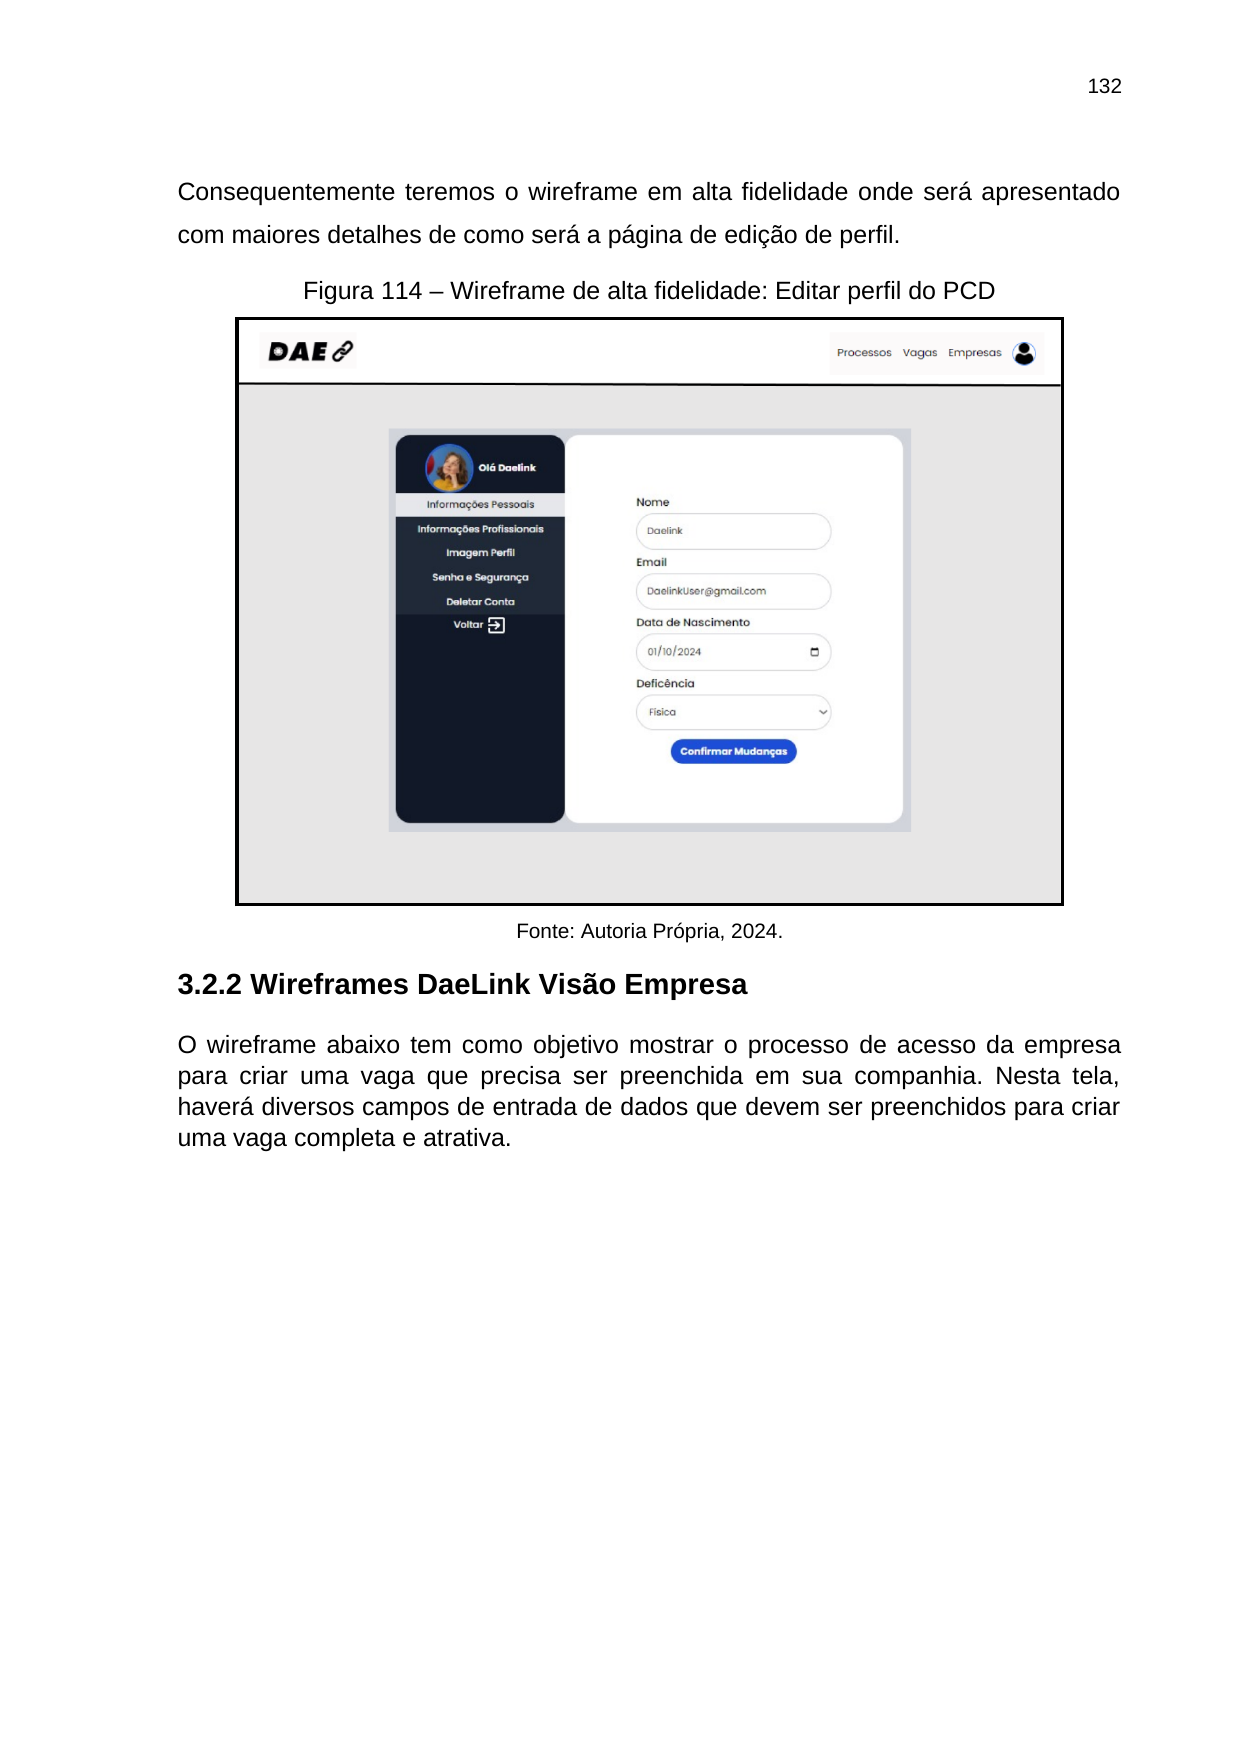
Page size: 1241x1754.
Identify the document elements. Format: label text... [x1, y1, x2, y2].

text Consequentemente teremos o wireframe em alta fidelidade onde será apresentado com maiores detalhes de como será a página de edição de perfil. [177, 177, 1122, 249]
text O wireframe abaixo tem como objetivo mostrar o processo de acesso da empresa para criar uma vaga que precisa ser preenchida em sua companhia. Nesta tela, haverá diversos campos de entrada de dados que devem ser preenchidos para criar uma vaga completa e atrativa. [177, 1030, 1122, 1152]
text Fonte: Autoria Própria, 2024. [177, 919, 1122, 943]
picture [239, 320, 1061, 903]
text Figura 114 – Wireframe de alta fidelidade: Editar perfil do PCD [177, 276, 1122, 305]
text 3.2.2 Wireframes DaeLink Visão Empresa [177, 967, 1122, 1001]
